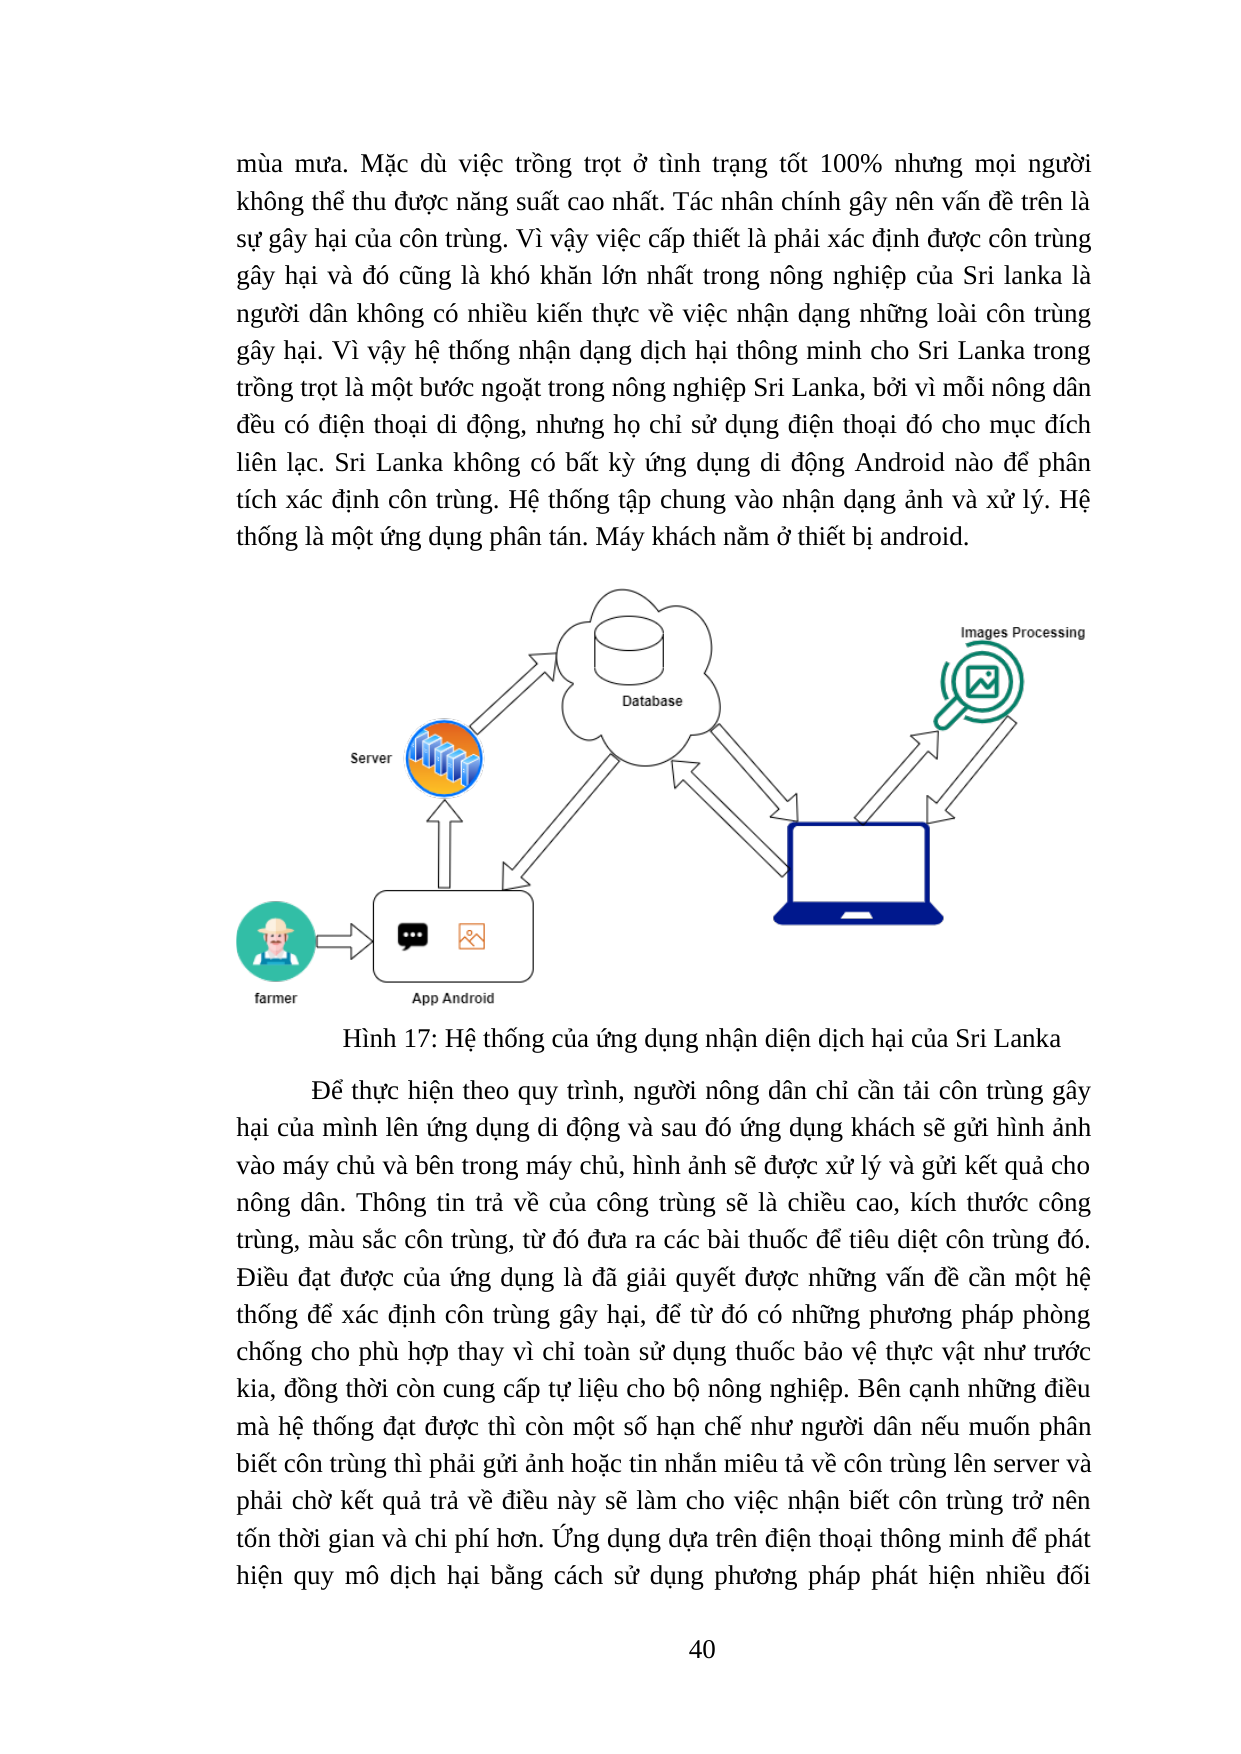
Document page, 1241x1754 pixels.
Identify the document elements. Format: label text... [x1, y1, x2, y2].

picture [236, 570, 1093, 1017]
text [236, 148, 1093, 552]
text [236, 1074, 1093, 1590]
text Hình 17: Hệ thống của ứng dụng nhận diện dịch hại của Sri Lanka [236, 1022, 1093, 1053]
